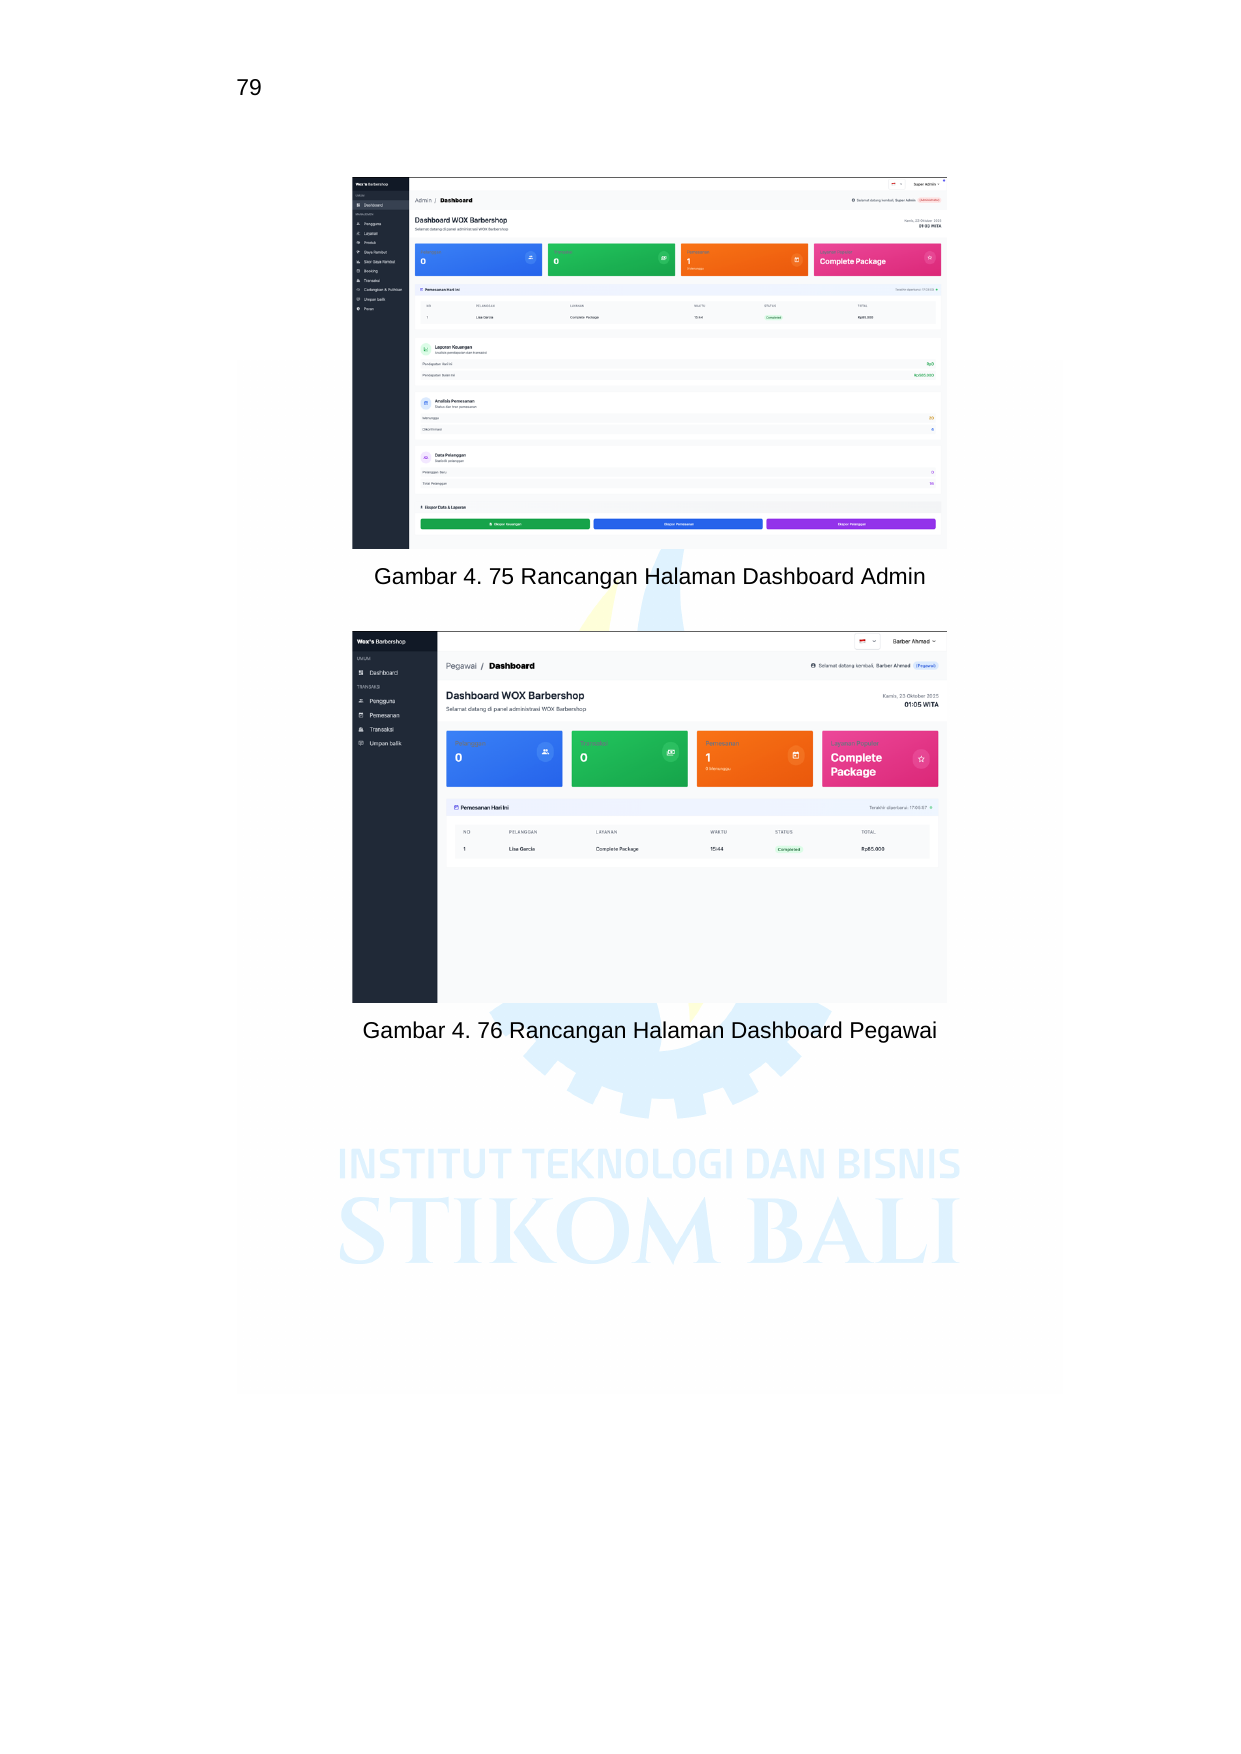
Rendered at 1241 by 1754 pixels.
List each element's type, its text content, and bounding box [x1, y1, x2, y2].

text Gambar 4. 75 Rancangan Halaman Dashboard Admin [236, 563, 1063, 589]
picture [352, 631, 947, 1003]
picture [352, 177, 947, 549]
text Gambar 4. 76 Rancangan Halaman Dashboard Pegawai [236, 1017, 1063, 1044]
